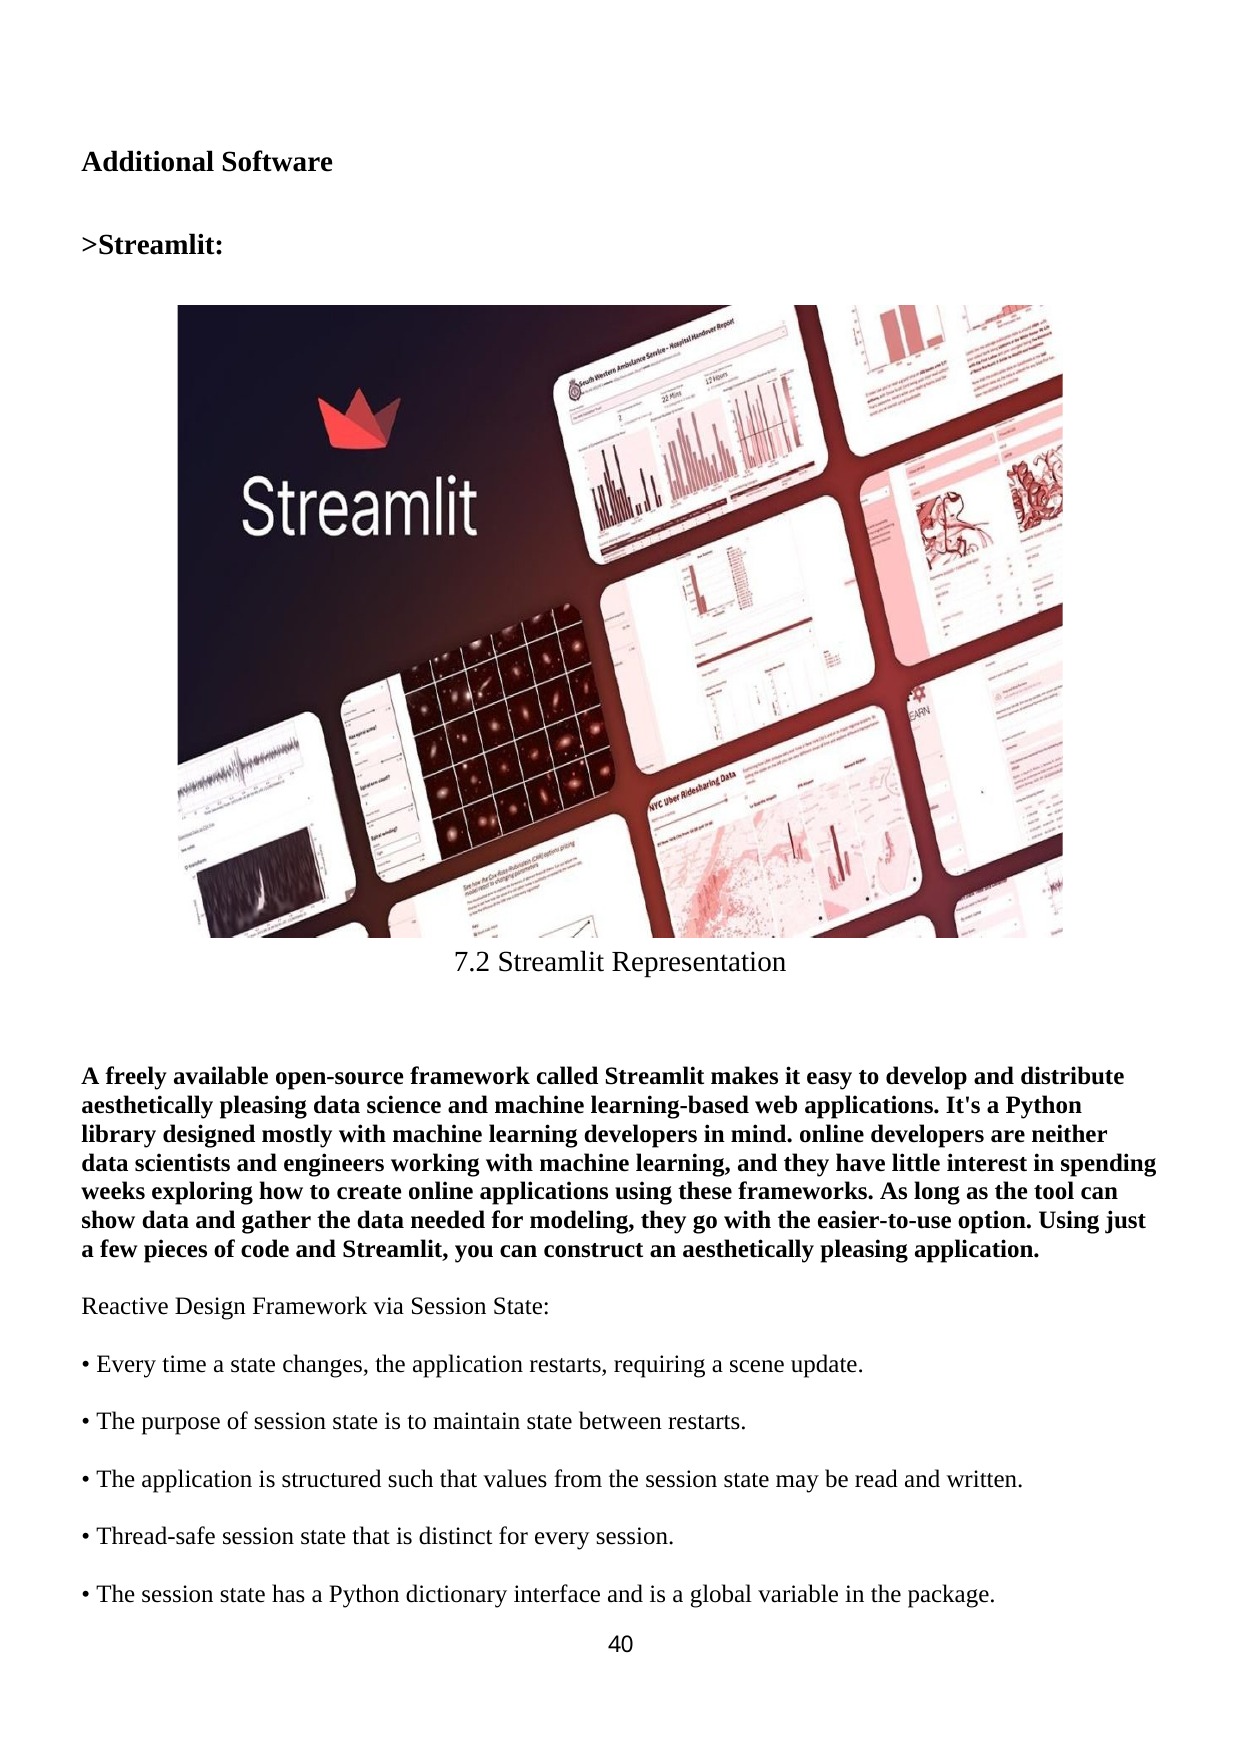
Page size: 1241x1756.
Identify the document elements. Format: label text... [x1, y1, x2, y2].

subtitle >Streamlit: [81, 227, 1159, 261]
subtitle 7.2 Streamlit Representation [81, 944, 1159, 977]
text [81, 1291, 1161, 1608]
subtitle Additional Software [81, 144, 1159, 177]
picture [177, 305, 1063, 938]
subtitle A freely available open-source framework called Streamlit makes it easy to develop and distribute aesthetically pleasing data science and machine learning-based web applications. It's a Python library designed mostly with machine learning developers in mind. online developers are neither data scientists and engineers working with machine learning, and they have little interest in spending weeks exploring how to create online applications using these frameworks. As long as the tool can show data and gather the data needed for modeling, they go with the easier-to-use option. Using just a few pieces of code and Streamlit, you can construct an aesthetically pleasing application. [81, 1061, 1159, 1263]
